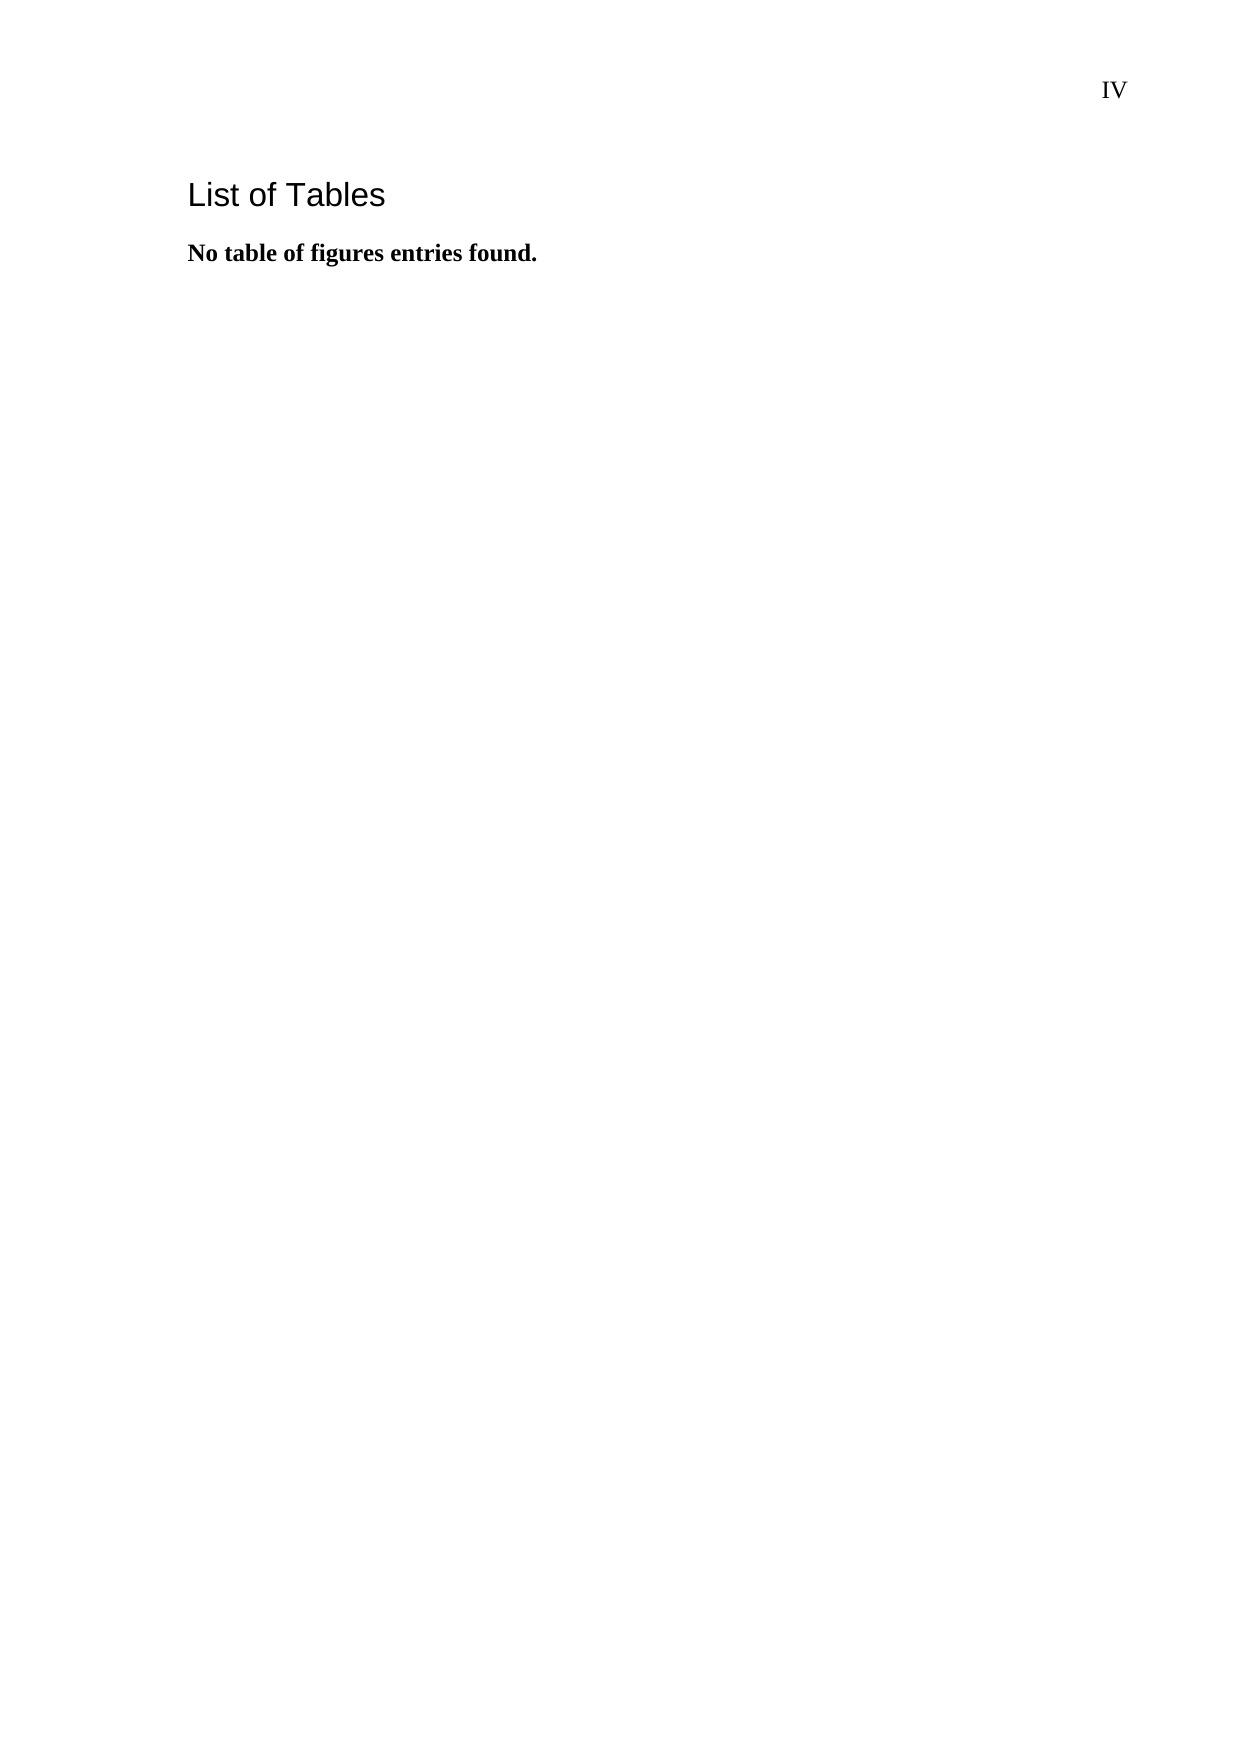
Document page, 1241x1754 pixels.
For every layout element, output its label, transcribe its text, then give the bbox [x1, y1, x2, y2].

subtitle List of Tables [187, 175, 1128, 213]
text No table of figures entries found. [187, 238, 1128, 267]
